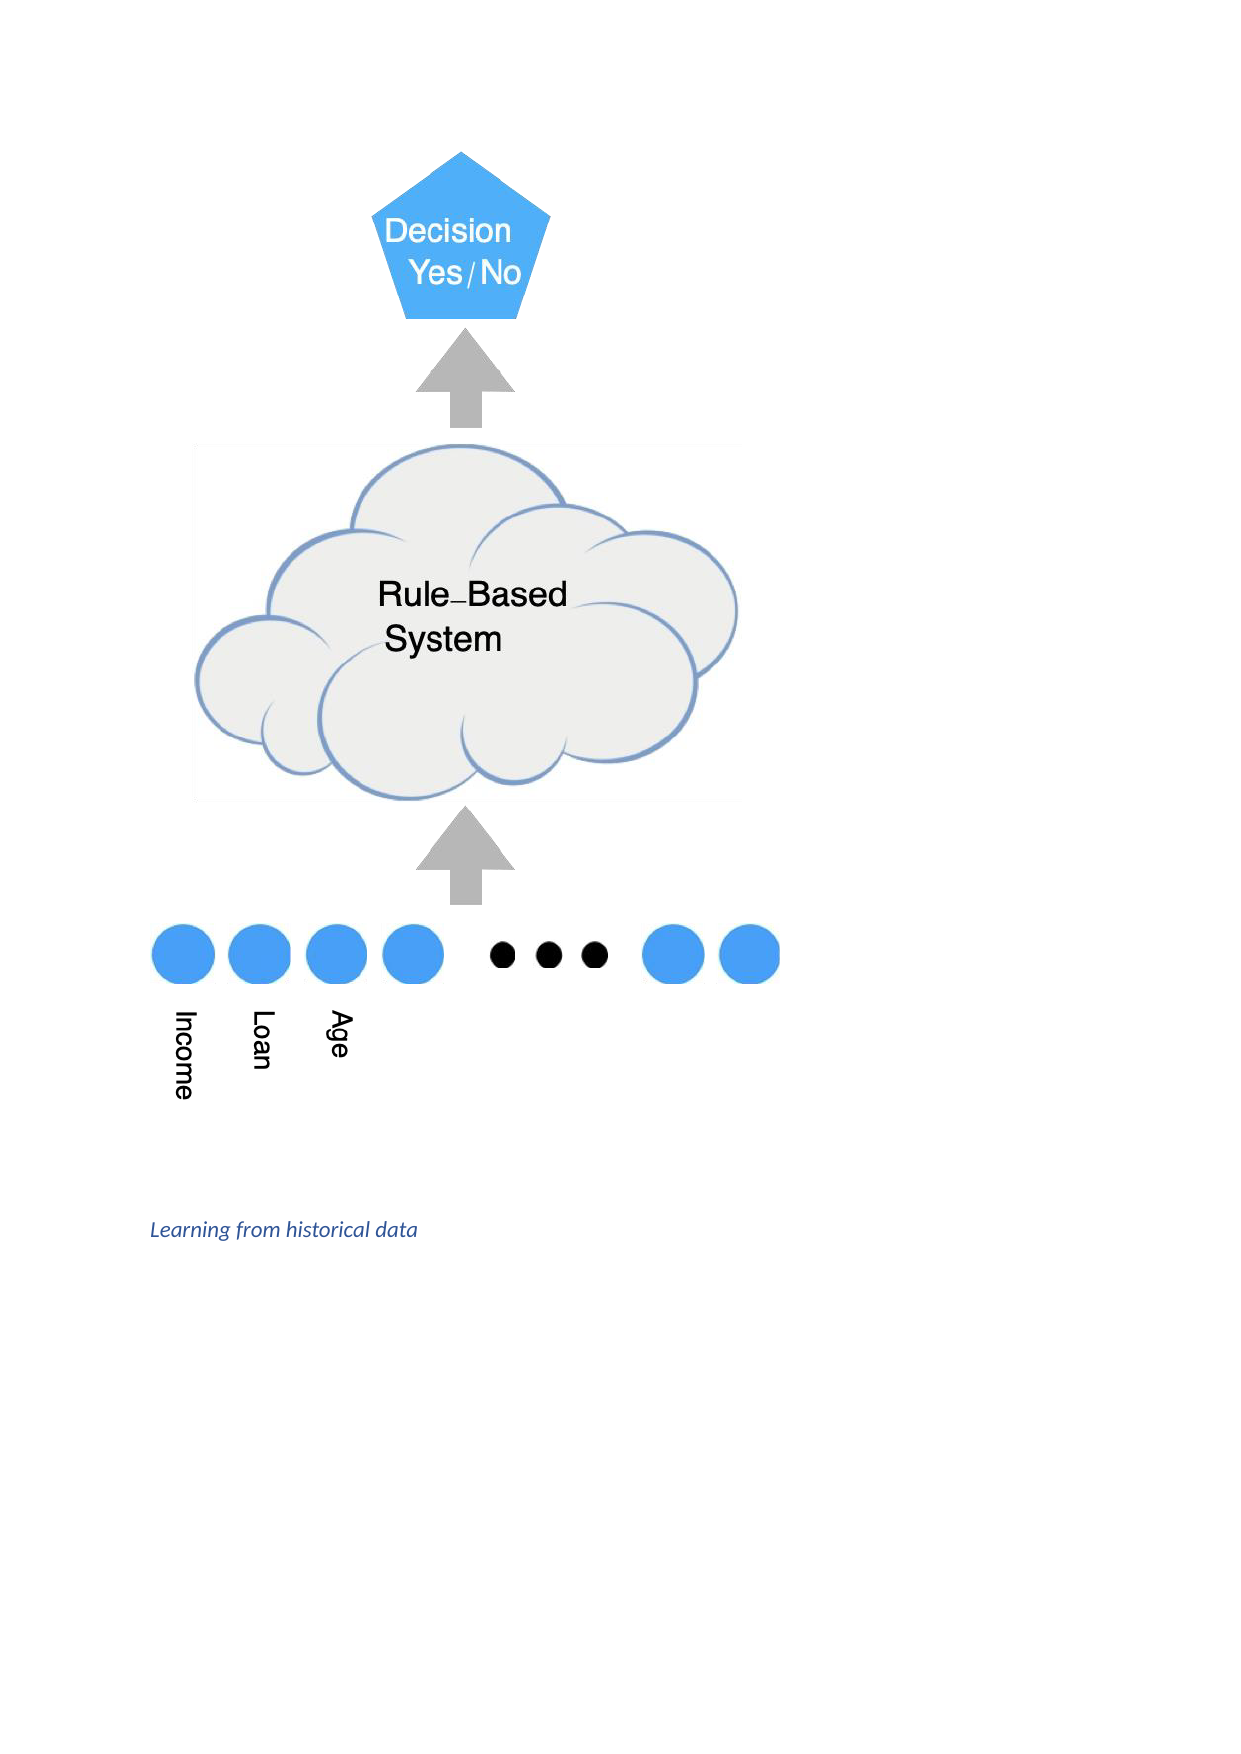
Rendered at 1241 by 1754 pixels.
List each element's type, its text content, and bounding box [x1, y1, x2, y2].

subtitle Learning from historical data [150, 1216, 1090, 1243]
